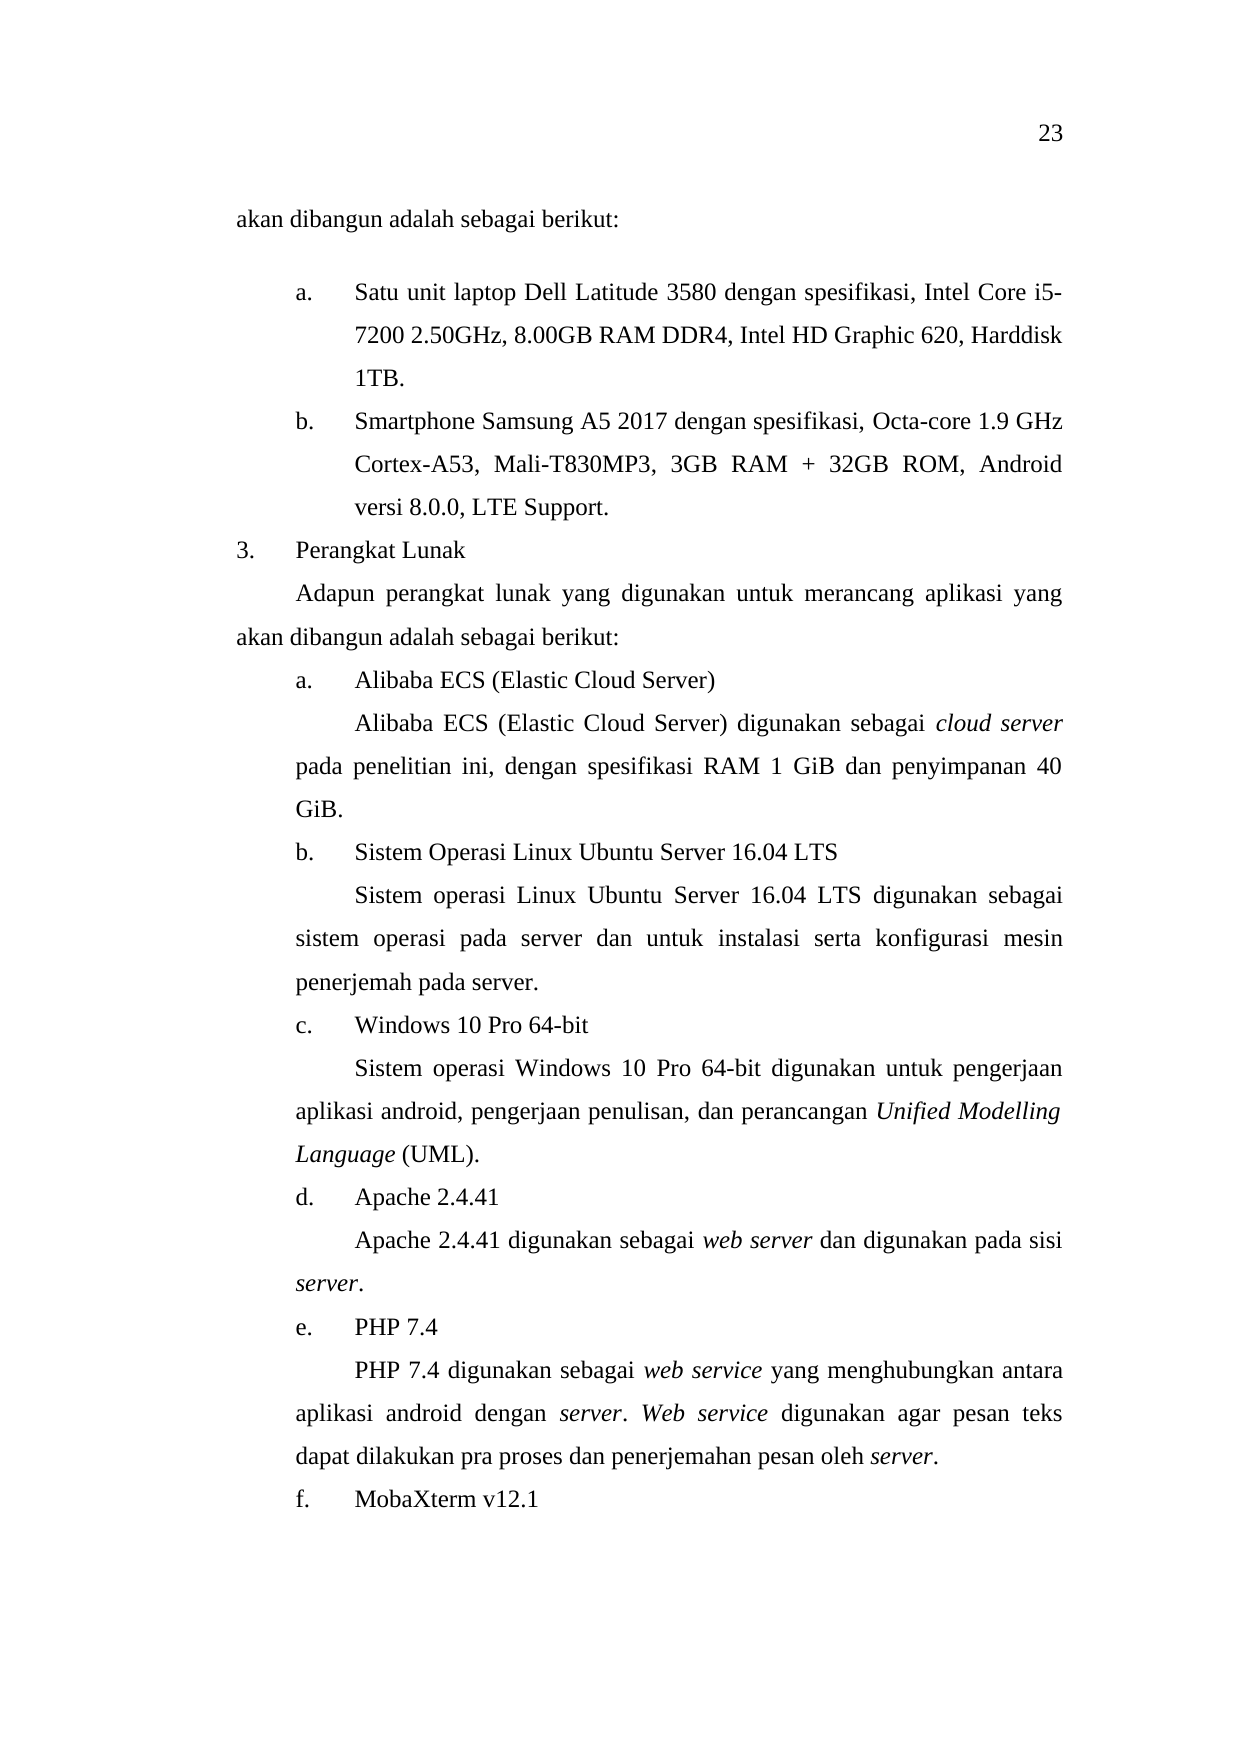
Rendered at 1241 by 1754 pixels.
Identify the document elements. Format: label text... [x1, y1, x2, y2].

list MobaXterm v12.1 [295, 1484, 1063, 1513]
list Windows 10 Pro 64-bit [295, 1010, 1063, 1038]
list Apache 2.4.41 [295, 1182, 1063, 1211]
list PHP 7.4 [295, 1312, 1063, 1340]
list PHP 7.4 digunakan sebagai web service yang menghubungkan antara aplikasi android dengan server. Web service digunakan agar pesan teks dapat dilakukan pra proses dan penerjemahan pesan oleh server. [295, 1355, 1063, 1470]
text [236, 204, 1063, 233]
text Adapun perangkat lunak yang digunakan untuk merancang aplikasi yang akan dibangun adalah sebagai berikut: [236, 578, 1063, 650]
list Alibaba ECS (Elastic Cloud Server) digunakan sebagai cloud server pada penelitian ini, dengan spesifikasi RAM 1 GiB dan penyimpanan 40 GiB. [295, 708, 1063, 823]
list Sistem operasi Linux Ubuntu Server 16.04 LTS digunakan sebagai sistem operasi pada server dan untuk instalasi serta konfigurasi mesin penerjemah pada server. [295, 880, 1063, 995]
subtitle Perangkat Lunak [236, 535, 1063, 564]
list Sistem Operasi Linux Ubuntu Server 16.04 LTS [295, 837, 1063, 866]
list Alibaba ECS (Elastic Cloud Server) [295, 665, 1063, 693]
list Sistem operasi Windows 10 Pro 64-bit digunakan untuk pengerjaan aplikasi android, pengerjaan penulisan, dan perancangan Unified Modelling Language (UML). [295, 1053, 1063, 1168]
list Smartphone Samsung A5 2017 dengan spesifikasi, Octa-core 1.9 GHz Cortex-A53, Mali-T830MP3, 3GB RAM + 32GB ROM, Android versi 8.0.0, LTE Support. [295, 406, 1063, 521]
list Satu unit laptop Dell Latitude 3580 dengan spesifikasi, Intel Core i5-7200 2.50GHz, 8.00GB RAM DDR4, Intel HD Graphic 620, Harddisk 1TB. [295, 277, 1063, 392]
list Apache 2.4.41 digunakan sebagai web server dan digunakan pada sisi server. [295, 1225, 1063, 1297]
